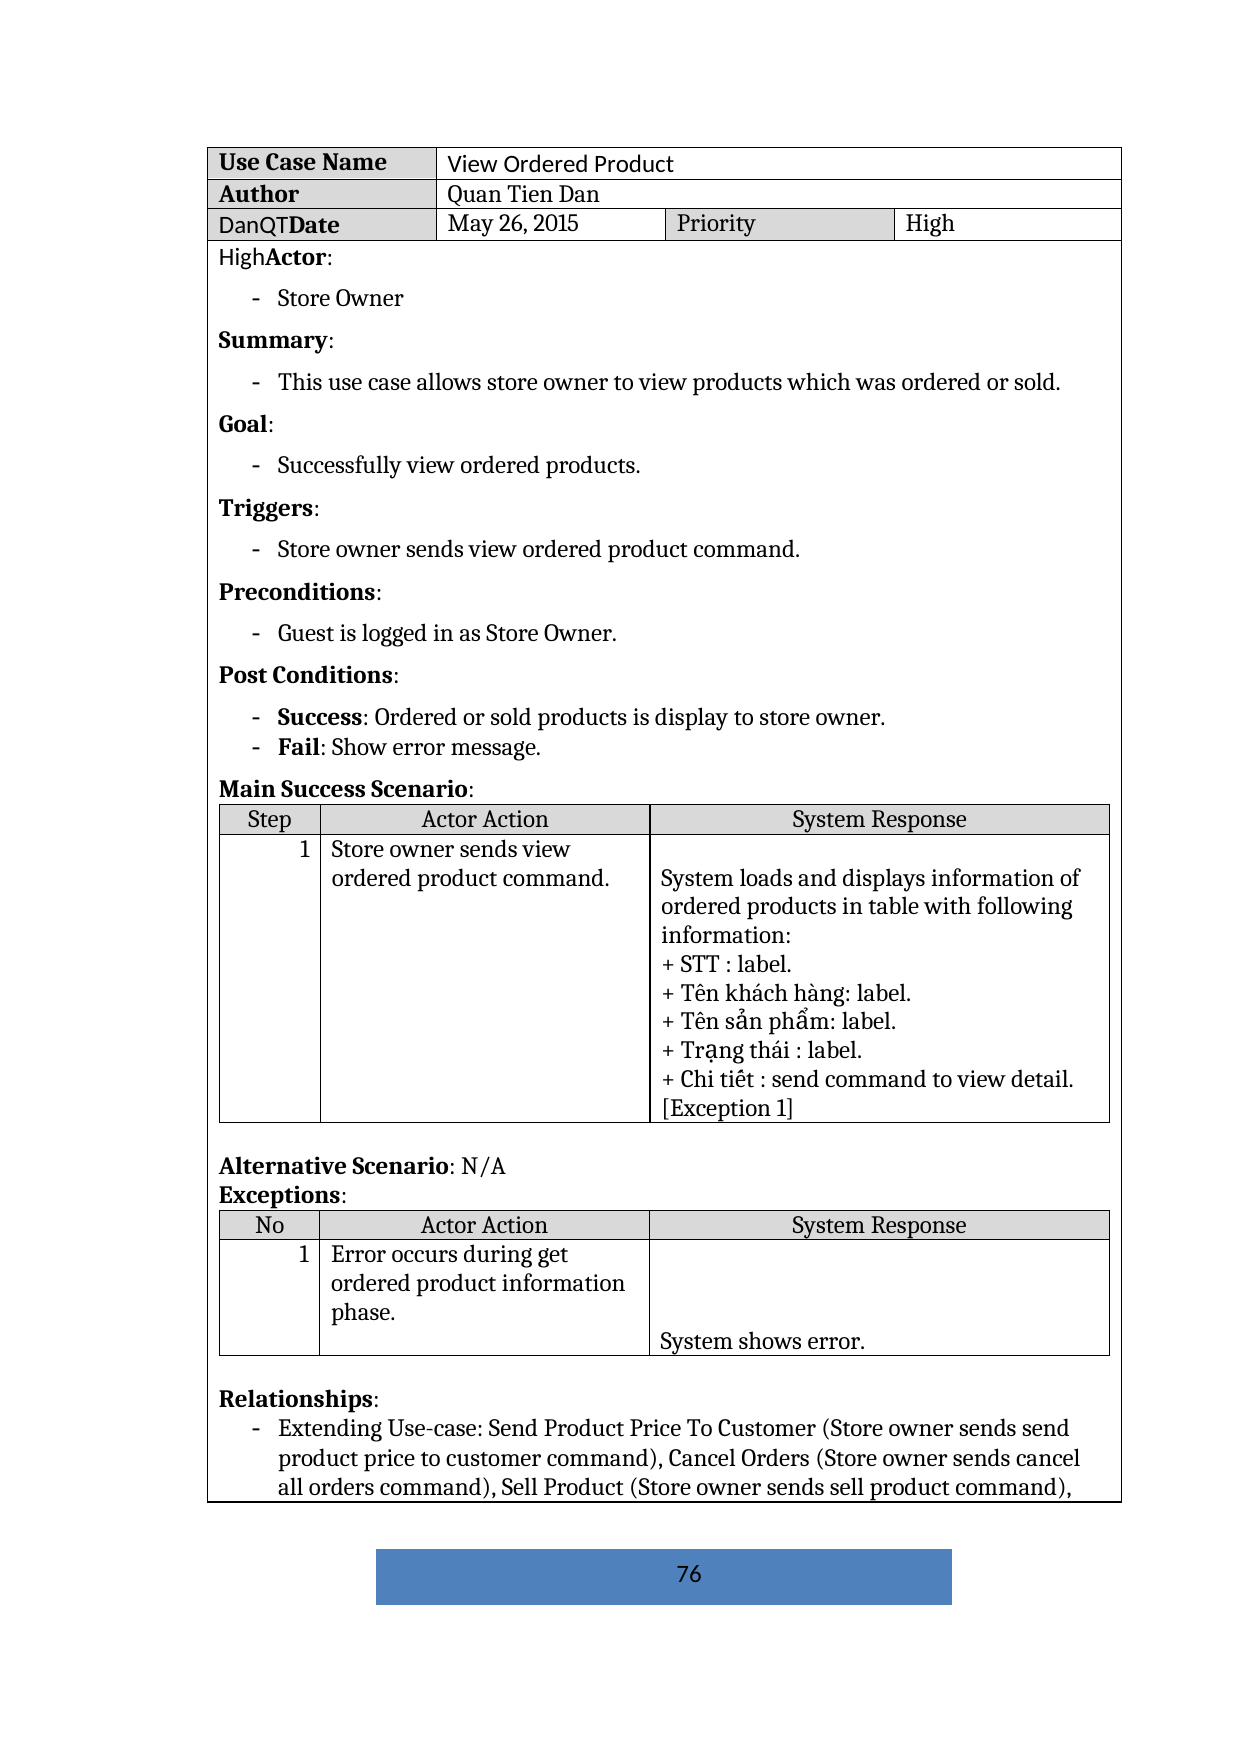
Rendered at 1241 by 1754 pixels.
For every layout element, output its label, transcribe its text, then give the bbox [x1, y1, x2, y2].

table_cell Use Case Name [208, 148, 436, 178]
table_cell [208, 241, 1121, 1501]
table_cell Author [208, 180, 436, 208]
table_cell [437, 148, 1121, 178]
table_cell Date [208, 209, 436, 240]
table_cell Priority [666, 209, 894, 240]
